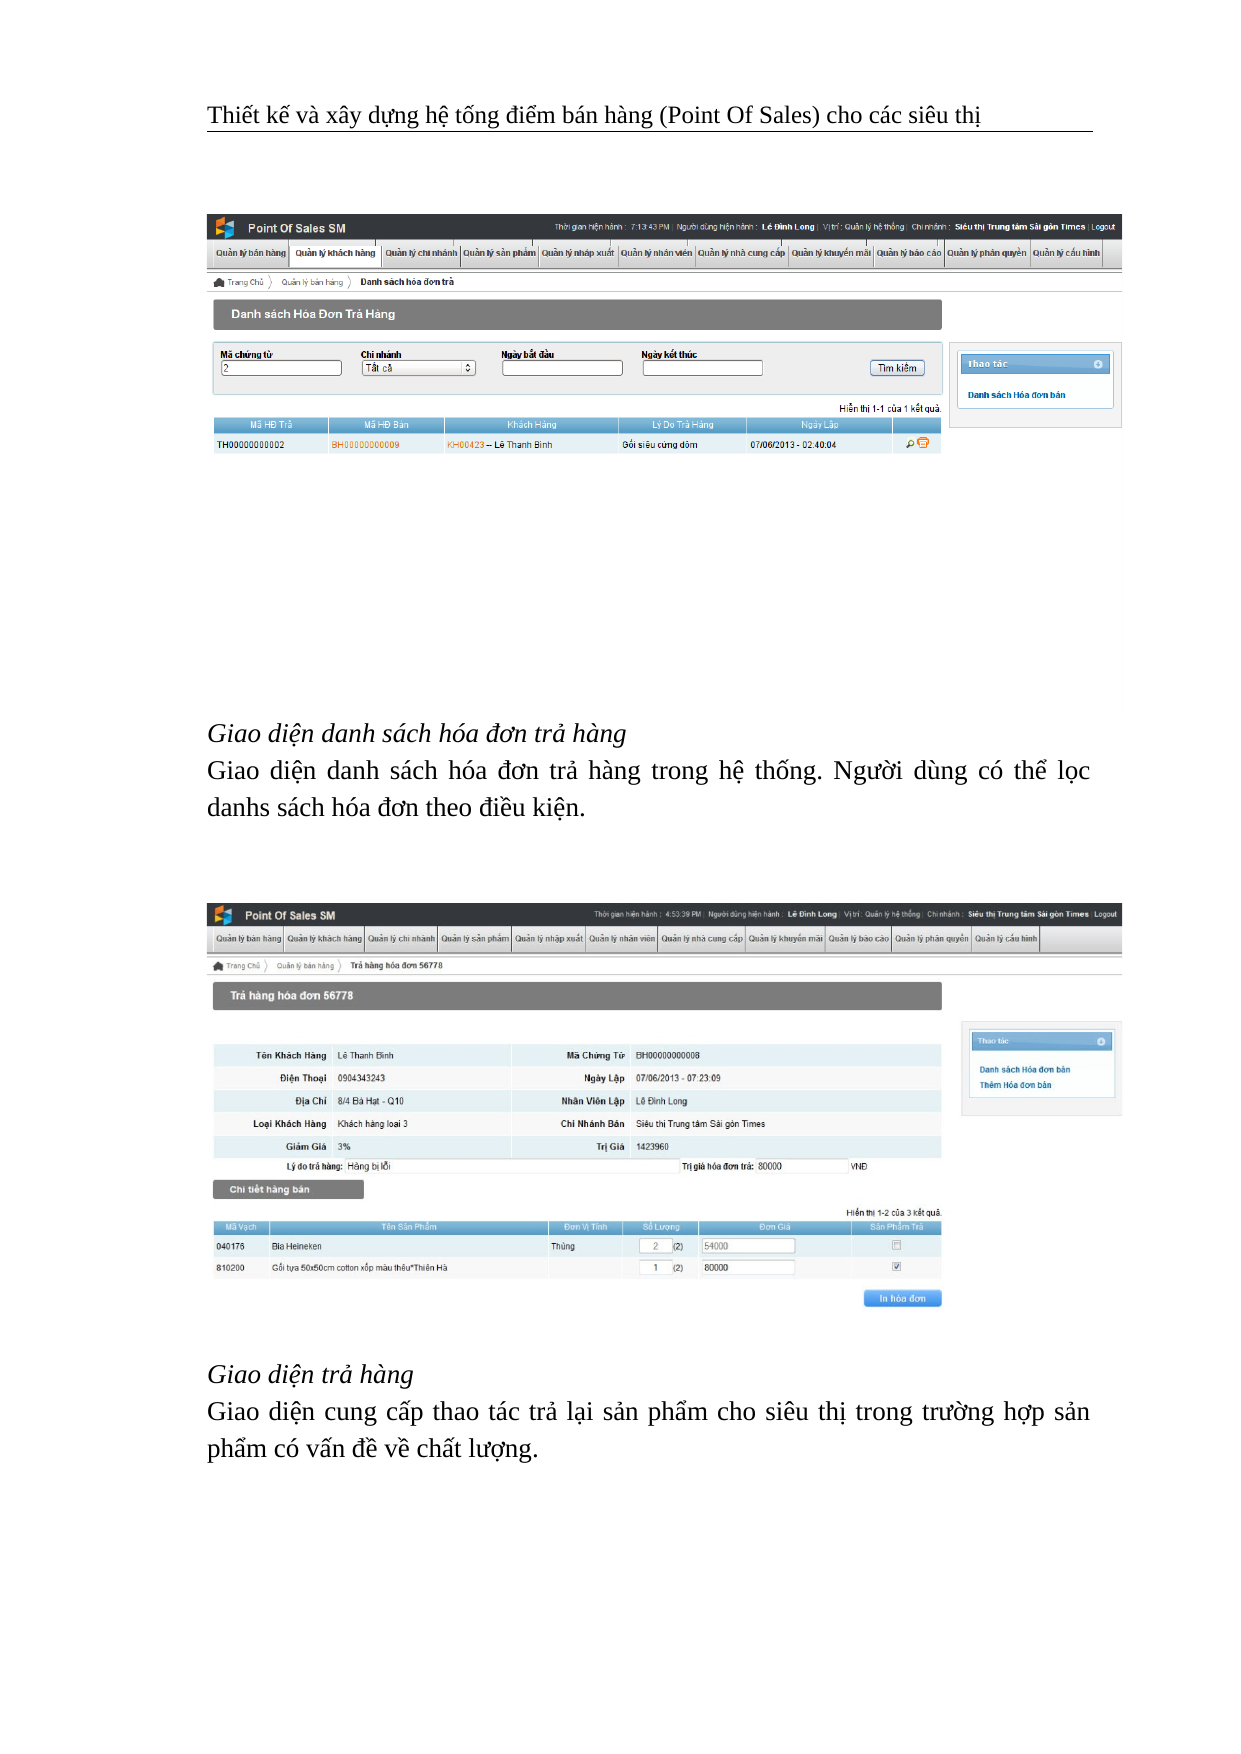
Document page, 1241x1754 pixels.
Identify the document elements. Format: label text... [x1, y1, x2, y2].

text Giao diện danh sách hóa đơn trả hàng trong hệ thống. Người dùng có thể lọc danhs sách hóa đơn theo điều kiện. [207, 754, 1093, 823]
text Giao diện cung cấp thao tác trả lại sản phẩm cho siêu thị trong trường hợp sản phẩm có vấn đề về chất lượng. [207, 1395, 1093, 1464]
picture [206, 903, 1123, 1353]
picture [206, 214, 1123, 712]
text Giao diện danh sách hóa đơn trả hàng [207, 717, 1093, 748]
text Giao diện trả hàng [207, 1358, 1093, 1389]
